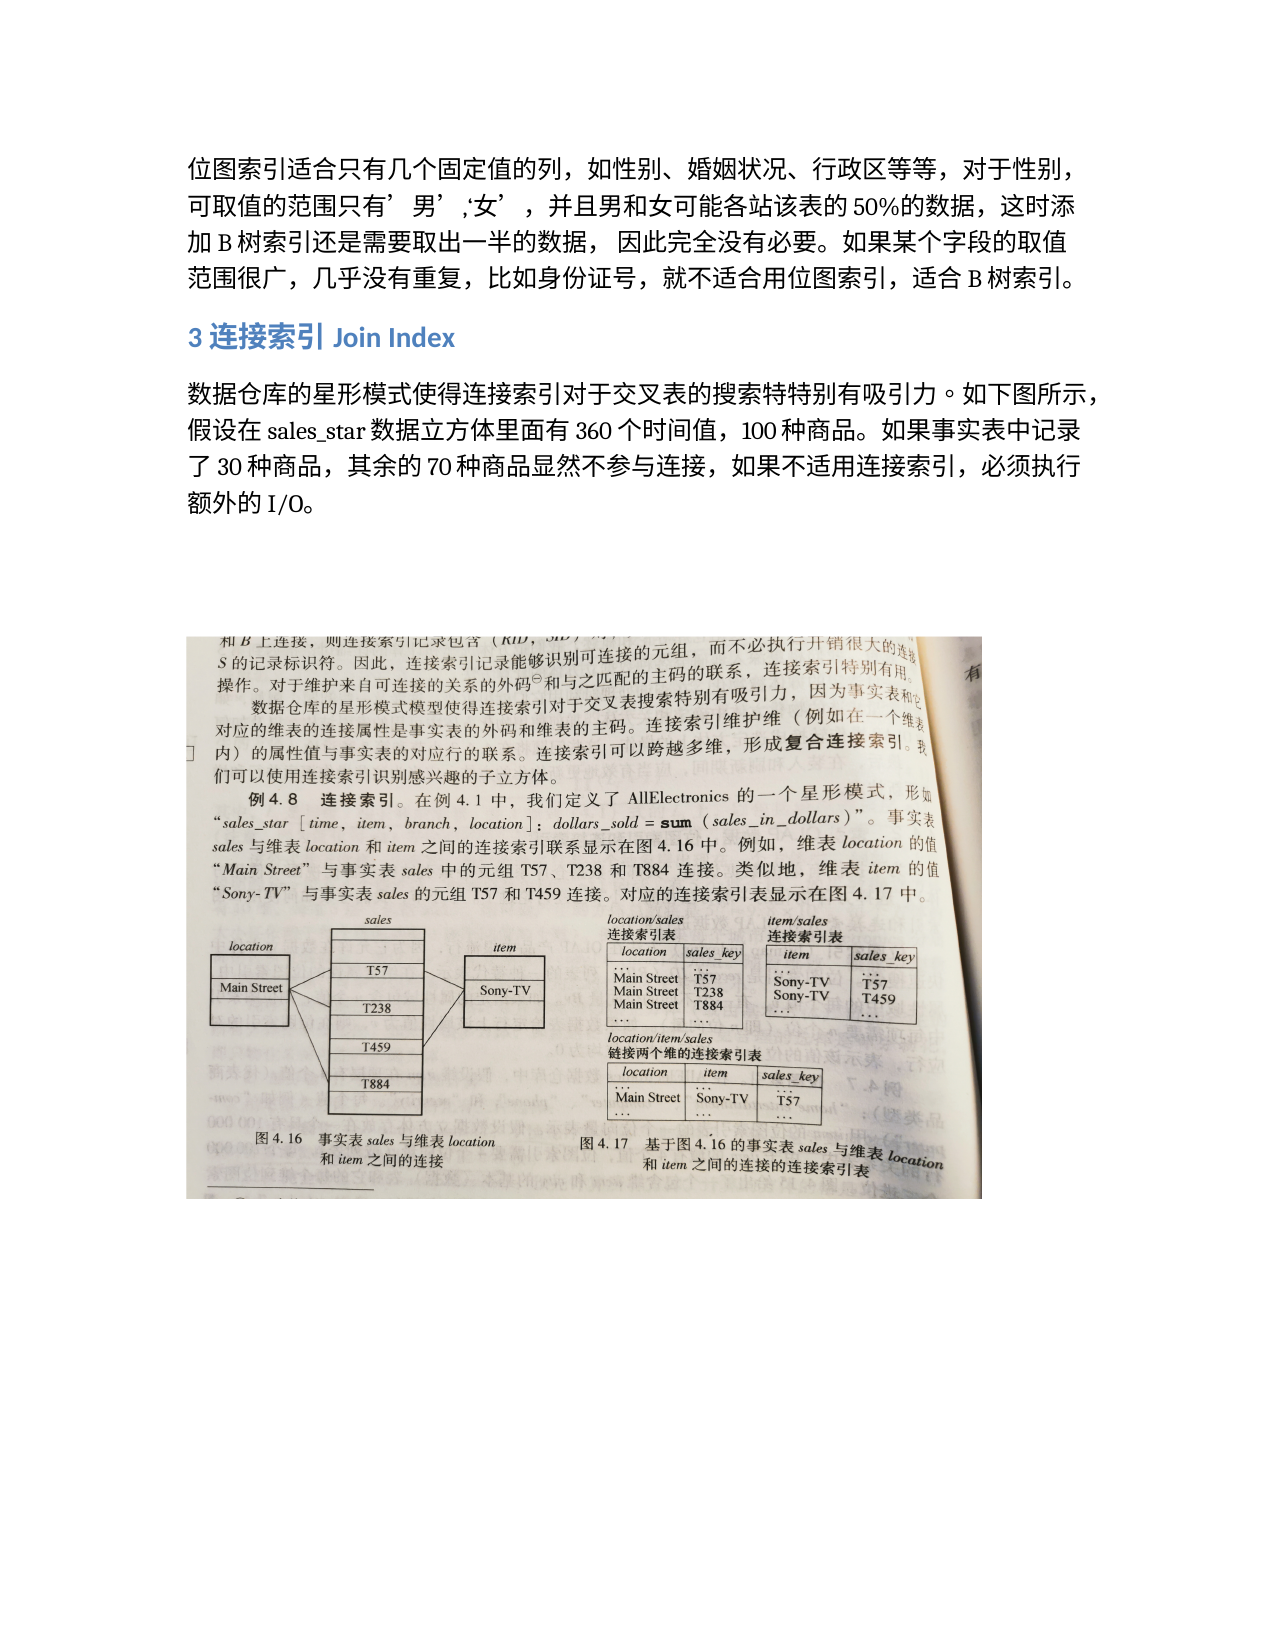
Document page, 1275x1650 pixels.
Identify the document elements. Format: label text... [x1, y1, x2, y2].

picture [188, 637, 981, 1199]
subtitle 3 连接索引 Join Index [187, 316, 1087, 356]
text 位图索引适合只有几个固定值的列，如性别、婚姻状况、行政区等等，对于性别，可取值的范围只有’男’,‘女’，并且男和女可能各站该表的50%的数据，这时添加B树索引还是需要取出一半的数据， 因此完全没有必要。如果某个字段的取值范围很广，几乎没有重复，比如身份证号，就不适合用位图索引，适合B树索引。 [187, 150, 1087, 295]
